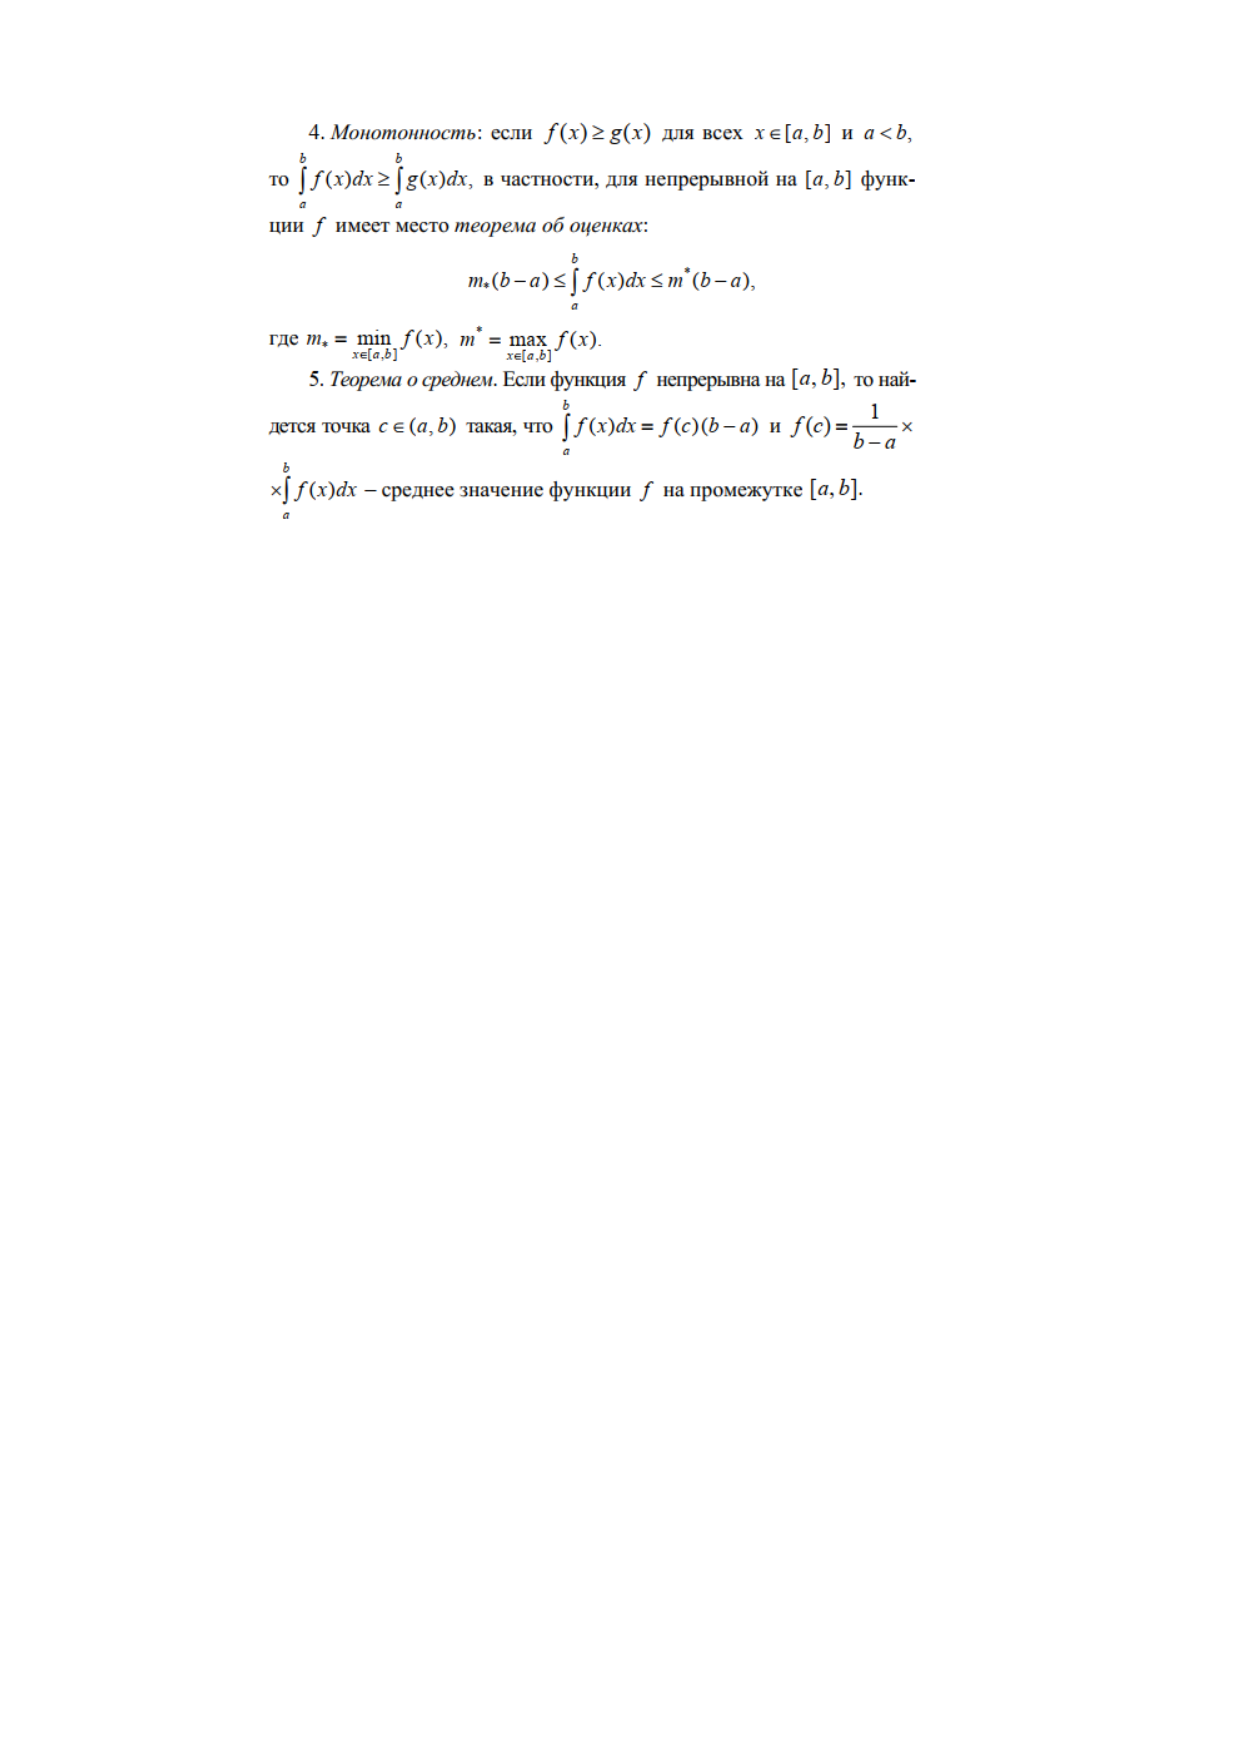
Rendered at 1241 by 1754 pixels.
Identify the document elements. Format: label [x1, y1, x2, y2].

picture [252, 118, 930, 524]
